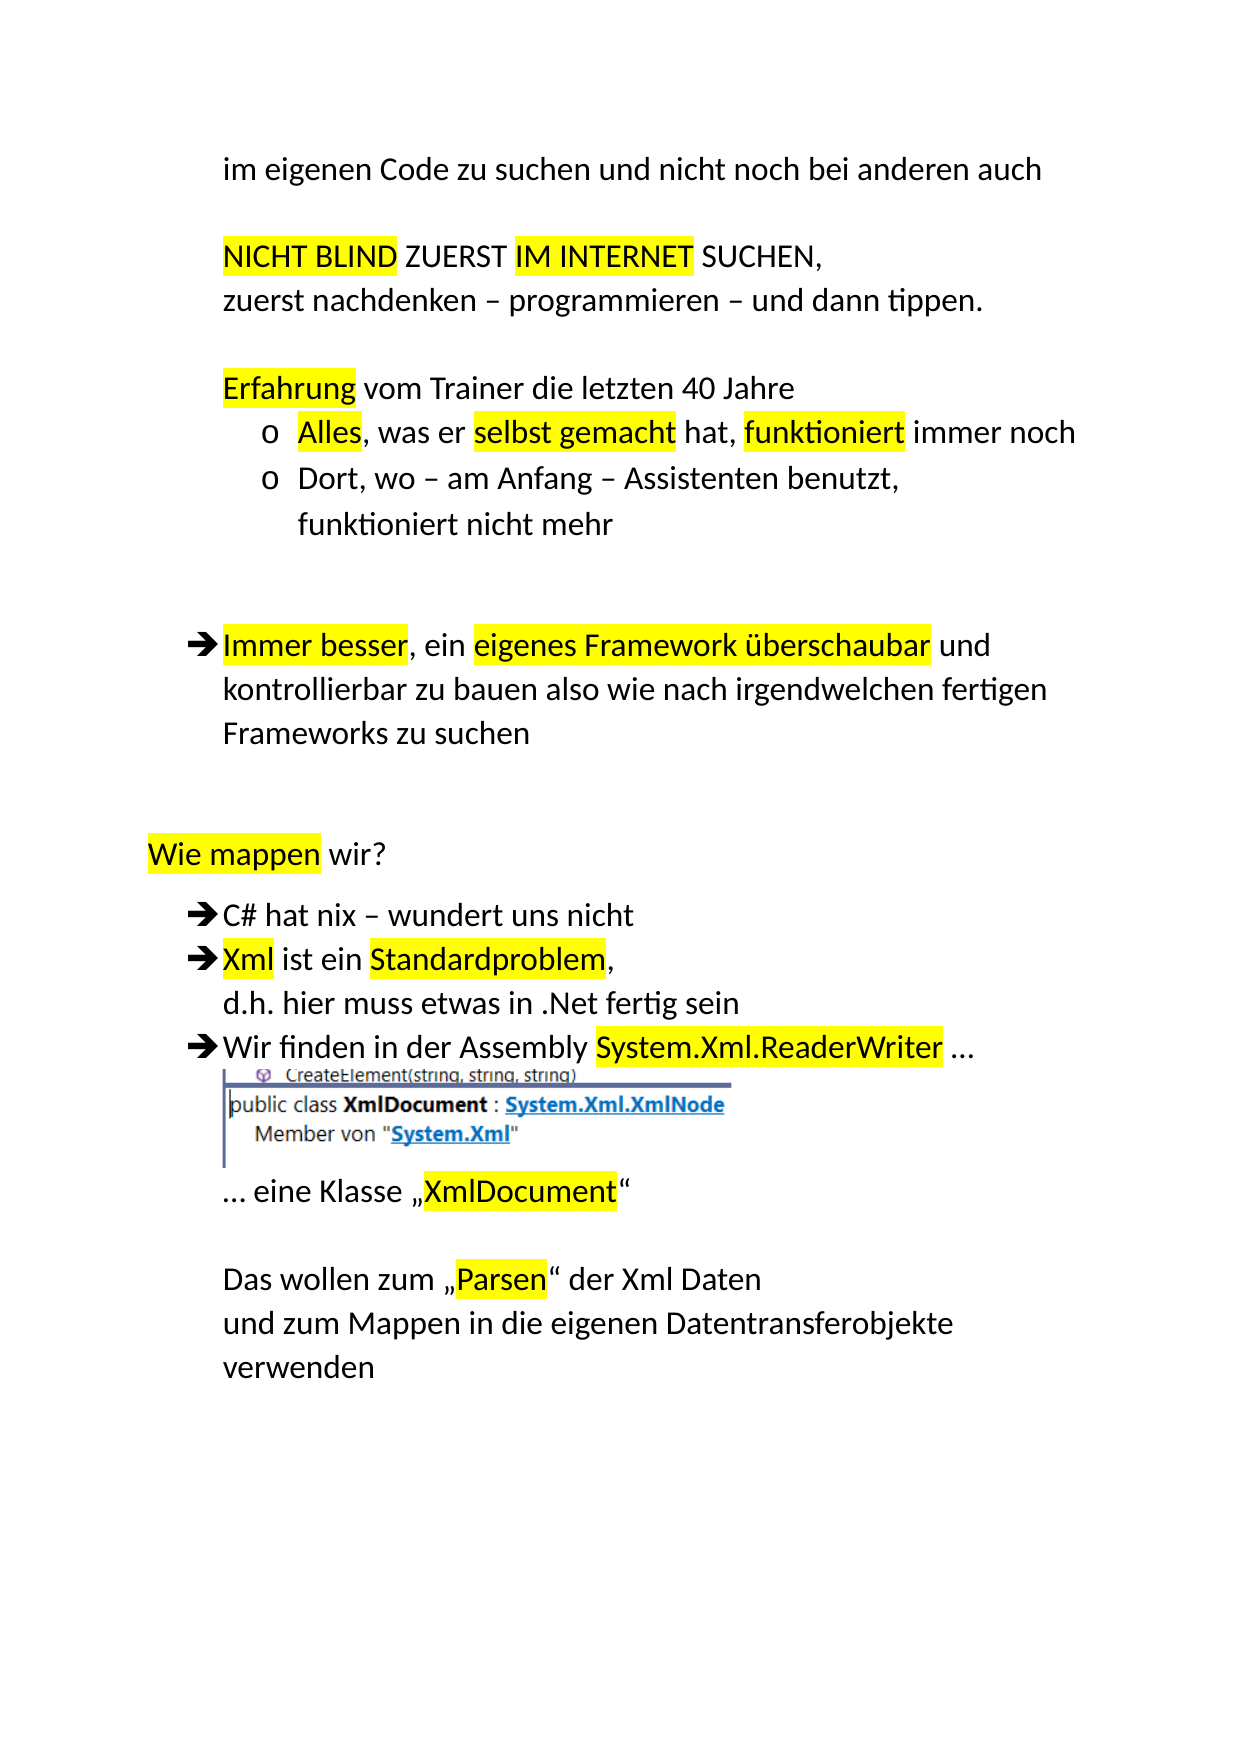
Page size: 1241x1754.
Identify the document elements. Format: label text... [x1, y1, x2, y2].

list Xml ist ein Standardproblem, d.h. hier muss etwas in .Net fertig sein [185, 938, 1093, 1023]
list Dort, wo – am Anfang – Assistenten benutzt, funktioniert nicht mehr [260, 457, 1093, 544]
list C# hat nix – wundert uns nicht [185, 894, 1093, 935]
list Wir finden in der Assembly System.Xml.ReaderWriter … … eine Klasse „XmlDocument“ Das wollen zum „Parsen“ der Xml Daten und zum Mappen in die eigenen Datentransferobjekte verwenden [185, 1026, 1093, 1431]
picture [222, 1069, 732, 1168]
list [185, 148, 1093, 408]
text Wie mappen wir? [321, 833, 1093, 874]
list Alles, was er selbst gemacht hat, funktioniert immer noch [260, 411, 1093, 454]
list Immer besser, ein eigenes Framework überschaubar und kontrollierbar zu bauen also wie nach irgendwelchen fertigen Frameworks zu suchen [185, 624, 1093, 753]
